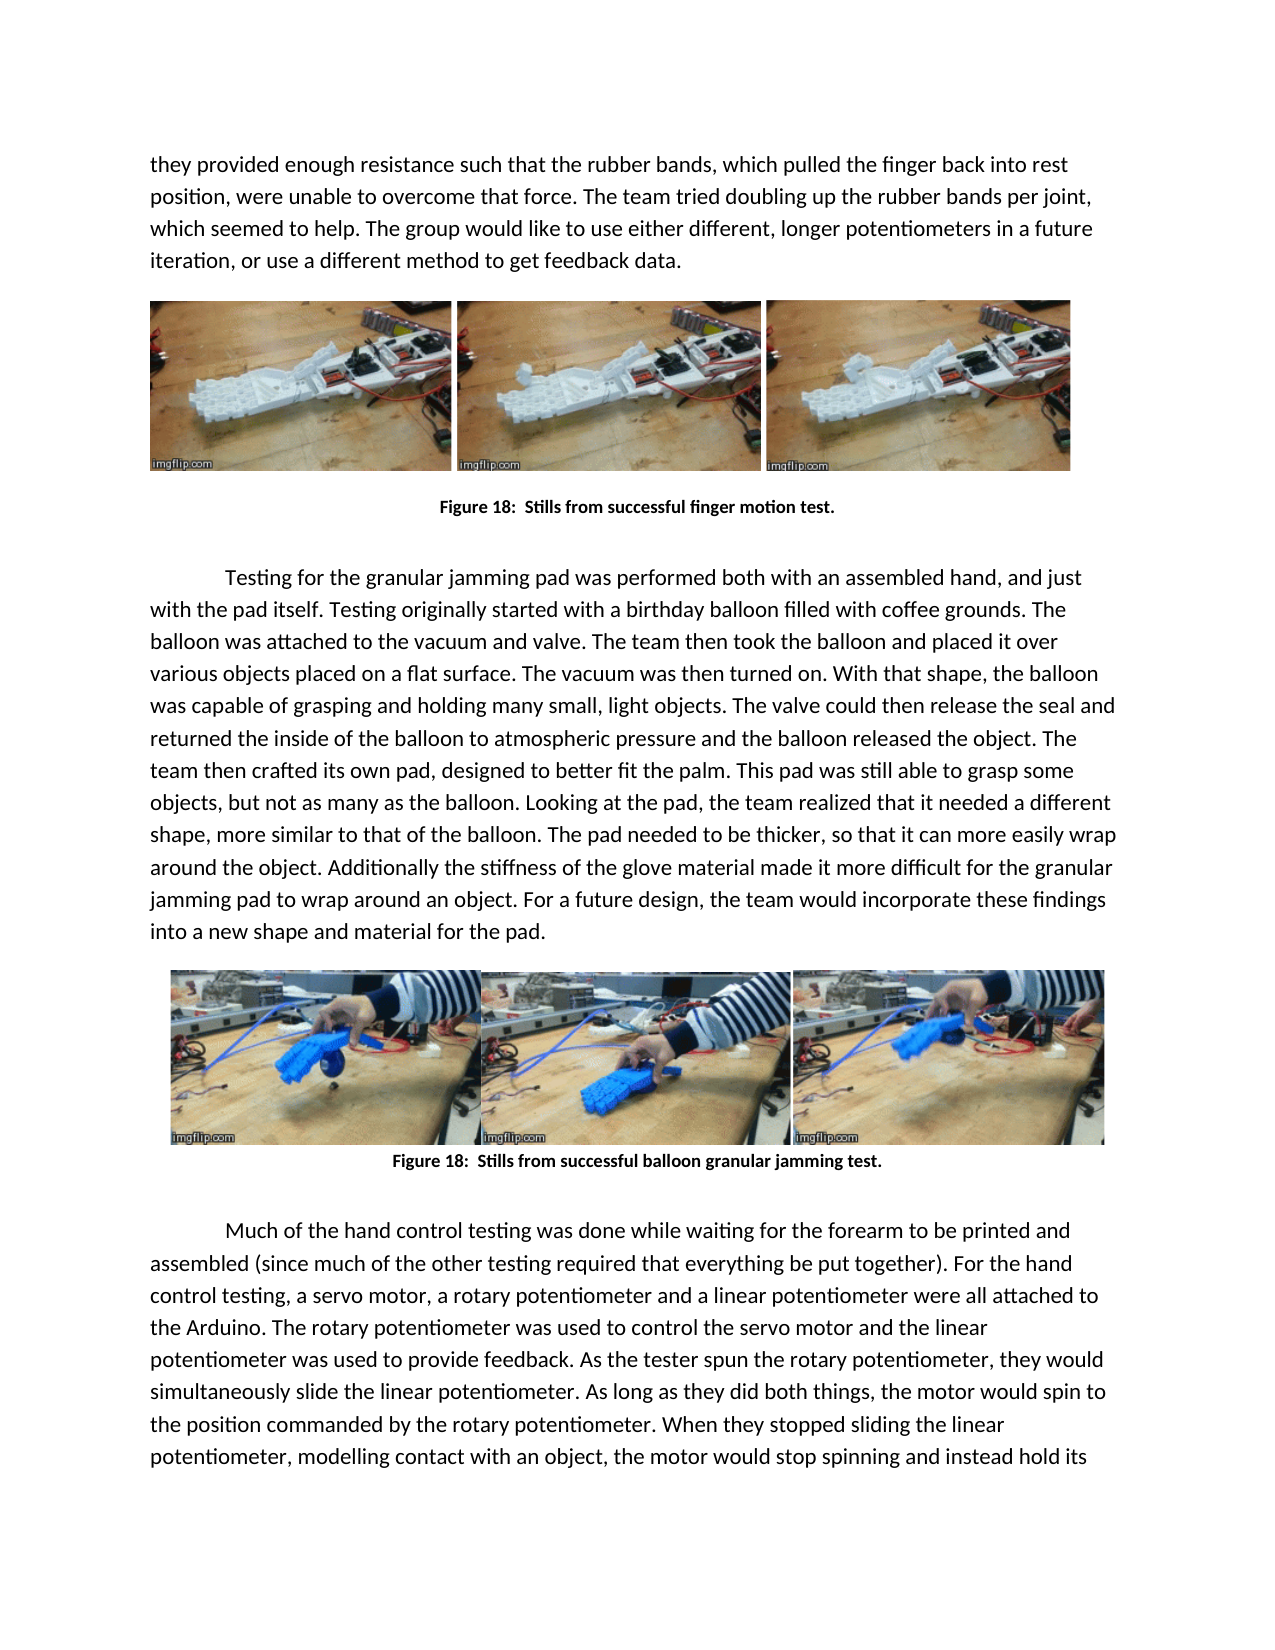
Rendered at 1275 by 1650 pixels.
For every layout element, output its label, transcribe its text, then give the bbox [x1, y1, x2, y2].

picture [170, 970, 1105, 1145]
picture [766, 299, 1071, 471]
picture [150, 301, 452, 471]
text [150, 150, 1125, 274]
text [150, 1217, 1125, 1470]
text Testing for the granular jamming pad was performed both with an assembled hand, and just with the pad itself. Testing originally started with a birthday balloon filled with coffee grounds. The balloon was attached to the vacuum and valve. The team then took the balloon and placed it over various objects placed on a flat surface. The vacuum was then turned on. With that shape, the balloon was capable of grasping and holding many small, light objects. The valve could then release the seal and returned the inside of the balloon to atmospheric pressure and the balloon released the object. The team then crafted its own pad, designed to better fit the palm. This pad was still able to grasp some objects, but not as many as the balloon. Looking at the pad, the team realized that it needed a different shape, more similar to that of the balloon. The pad needed to be thicker, so that it can more easily wrap around the object. Additionally the stiffness of the glove material made it more difficult for the granular jamming pad to wrap around an object. For a future design, the team would incorporate these findings into a new shape and material for the pad. [150, 563, 1125, 945]
text Figure 18: Stills from successful finger motion test. [150, 496, 1125, 518]
picture [456, 301, 761, 471]
text Figure 18: Stills from successful balloon granular jamming test. [150, 1149, 1125, 1172]
